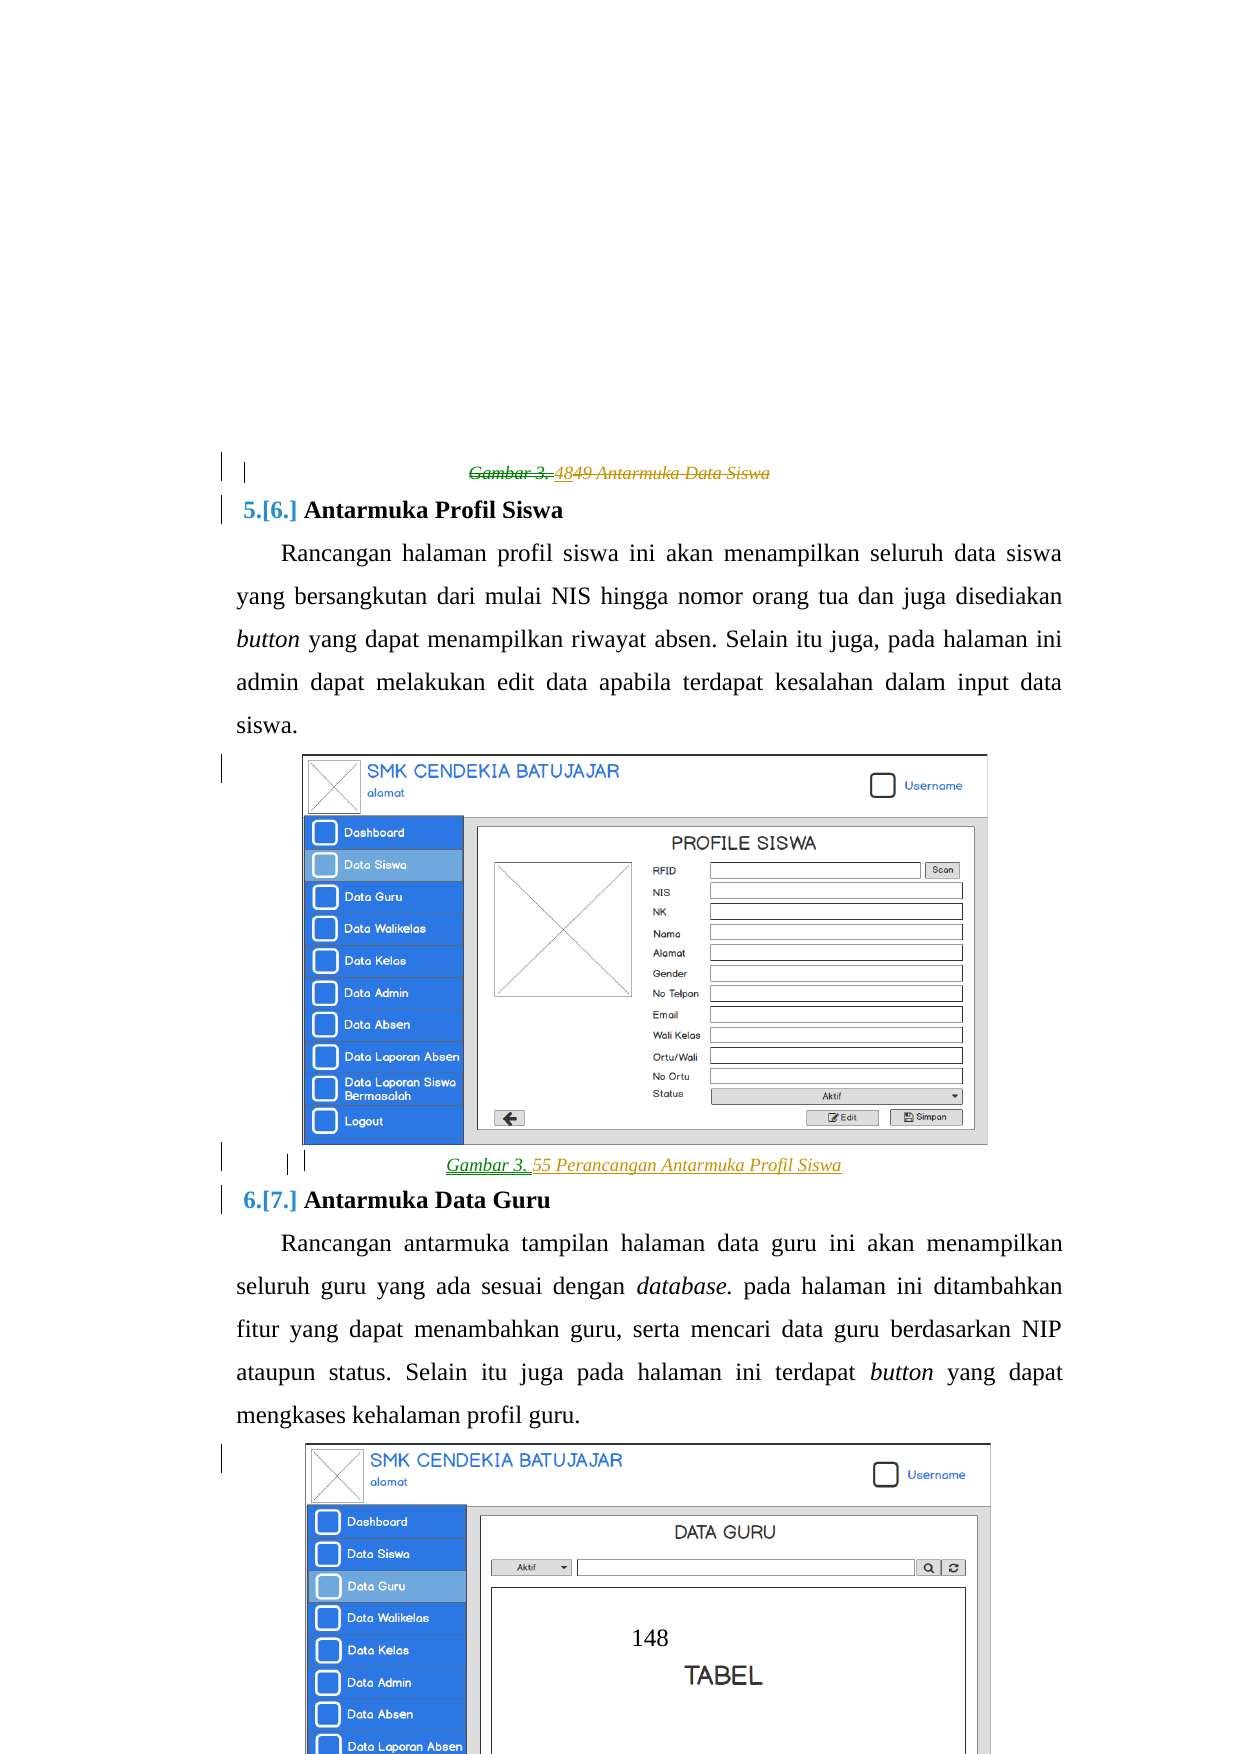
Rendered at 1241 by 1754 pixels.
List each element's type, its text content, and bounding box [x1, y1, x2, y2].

picture [305, 1443, 991, 1754]
list Rancangan halaman profil siswa ini akan menampilkan seluruh data siswa yang bersangkutan dari mulai NIS hingga nomor orang tua dan juga disediakan button yang dapat menampilkan riwayat absen. Selain itu juga, pada halaman ini admin dapat melakukan edit data apabila terdapat kesalahan dalam input data siswa. [236, 538, 1063, 739]
picture [302, 754, 988, 1145]
list Antarmuka Profil Siswa [243, 495, 1063, 524]
text Rancangan antarmuka tampilan halaman data guru ini akan menampilkan seluruh guru yang ada sesuai dengan database. pada halaman ini ditambahkan fitur yang dapat menambahkan guru, serta mencari data guru berdasarkan NIP ataupun status. Selain itu juga pada halaman ini terdapat button yang dapat mengkases kehalaman profil guru. [236, 1228, 1063, 1429]
list Antarmuka Data Guru [243, 1185, 1063, 1214]
